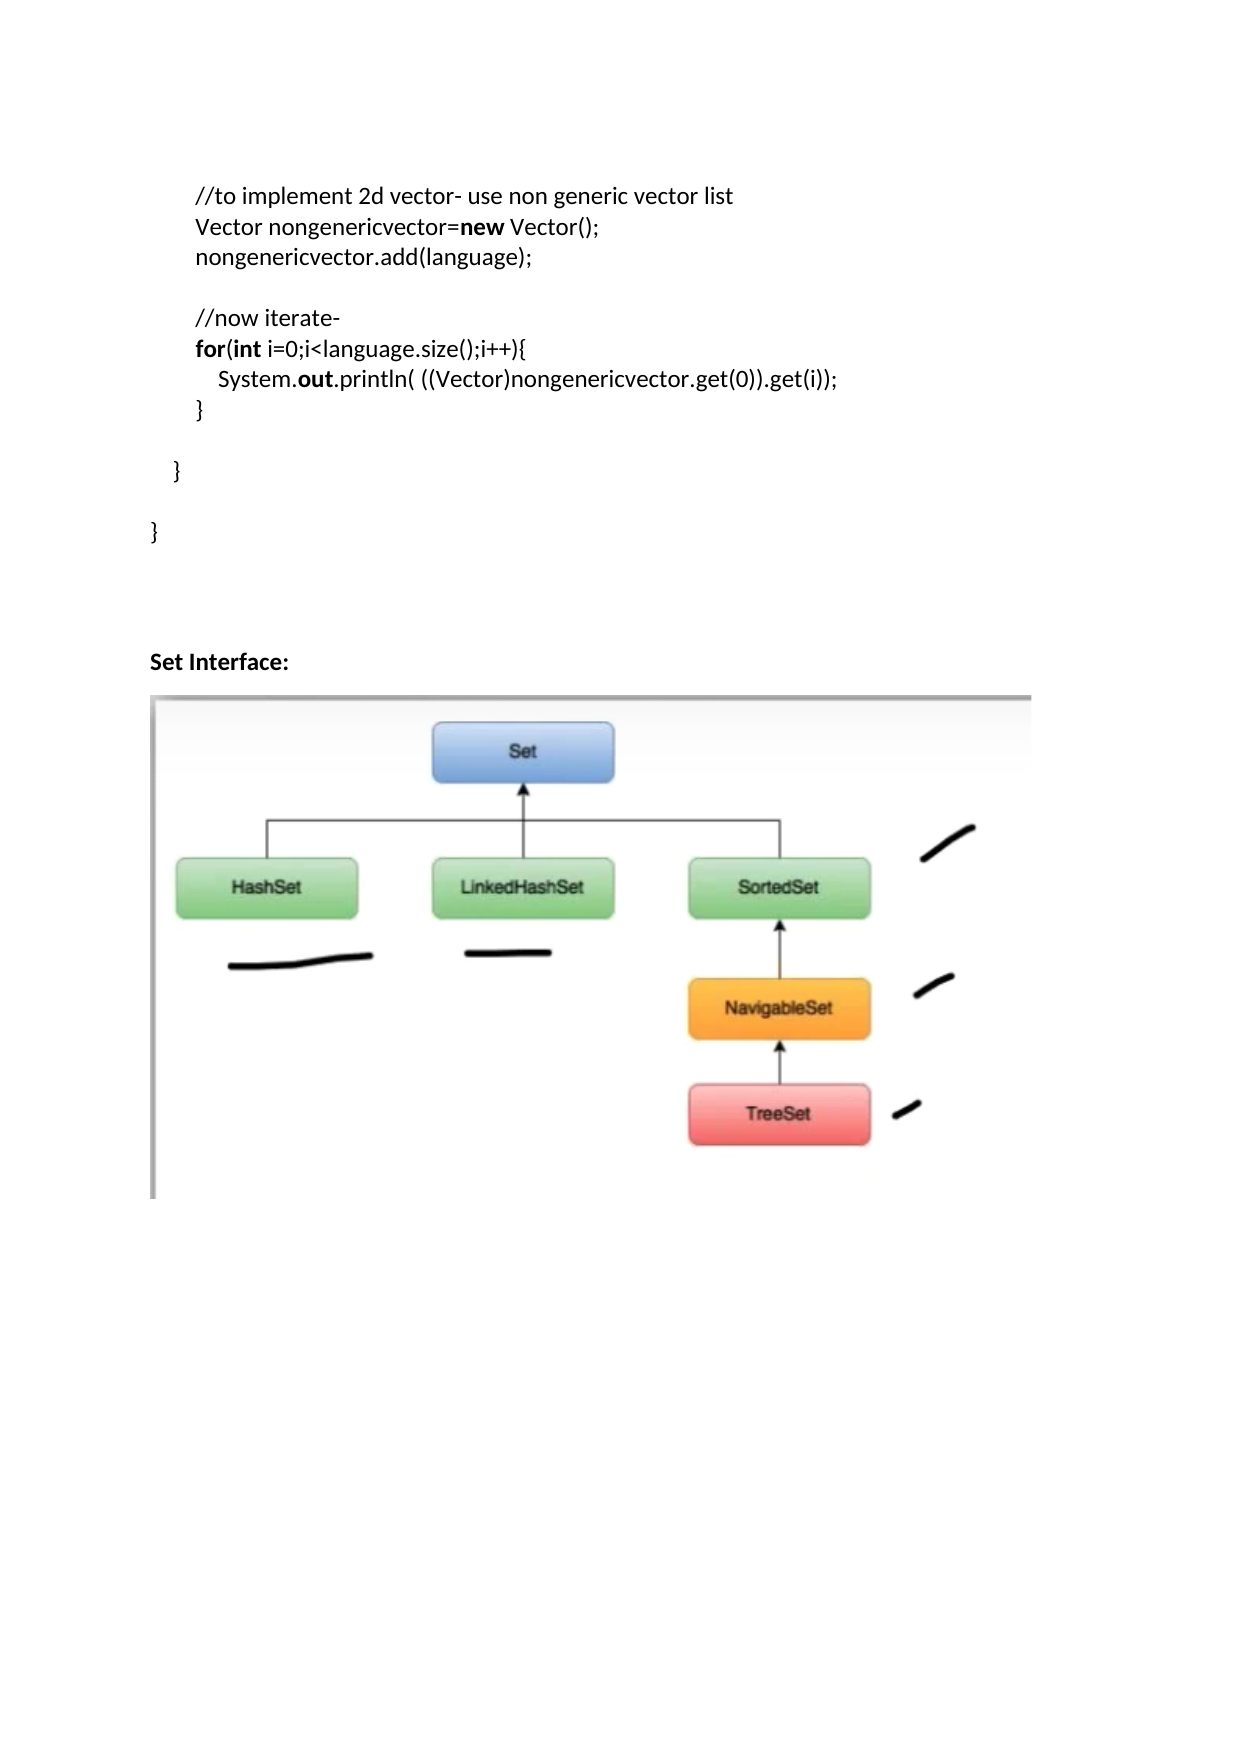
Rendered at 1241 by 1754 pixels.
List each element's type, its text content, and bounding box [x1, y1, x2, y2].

text Set Interface: [150, 646, 1090, 676]
picture [150, 695, 1032, 1199]
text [150, 150, 1090, 547]
